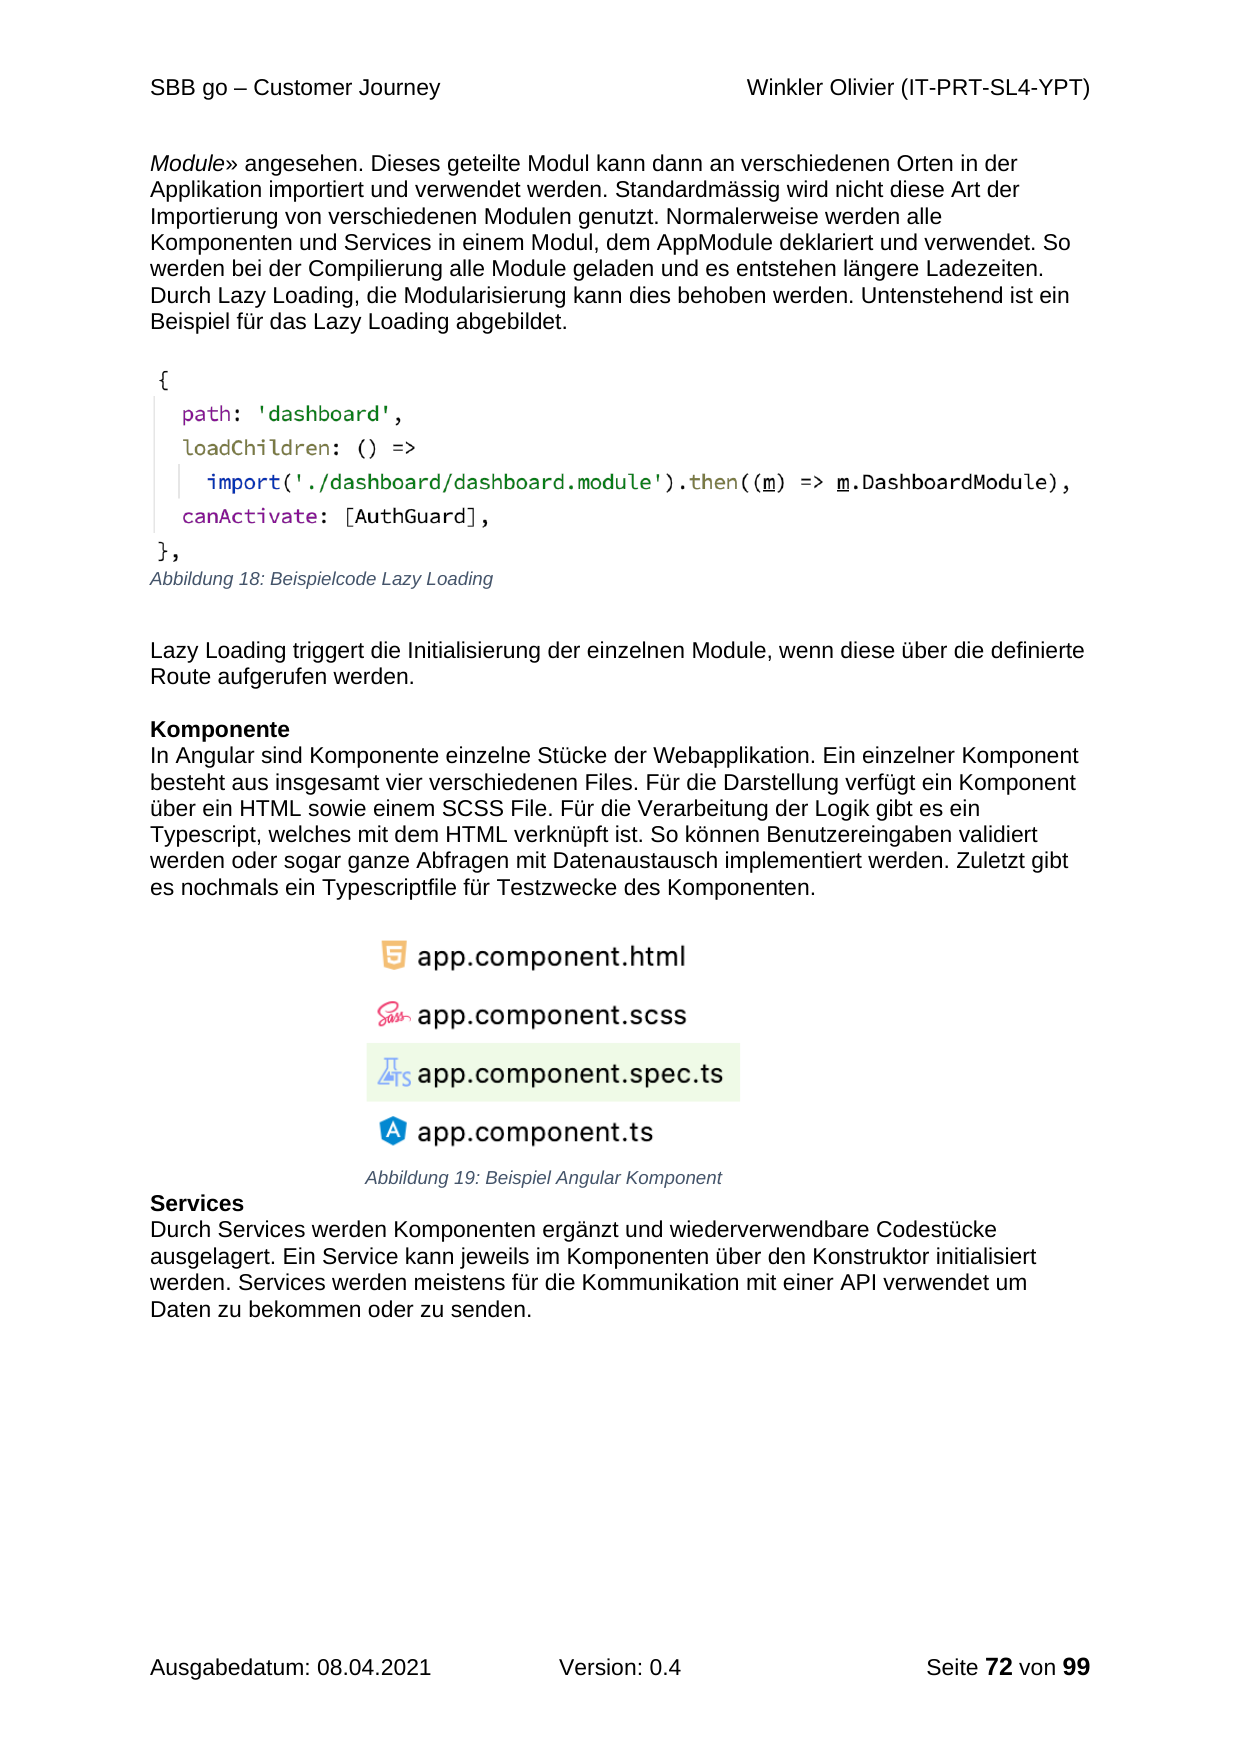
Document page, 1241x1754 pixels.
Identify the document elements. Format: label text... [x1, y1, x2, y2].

text Services [150, 1190, 1090, 1216]
picture [150, 360, 1090, 568]
text Abbildung 18: Beispielcode Lazy Loading [150, 568, 1090, 589]
text Komponente [150, 716, 1090, 742]
text Lazy Loading triggert die Initialisierung der einzelnen Module, wenn diese über die definierte Route aufgerufen werden. [150, 637, 1090, 689]
text Durch Services werden Komponenten ergänzt und wiederverwendbare Codestücke ausgelagert. Ein Service kann jeweils im Komponenten über den Konstruktor initialisiert werden. Services werden meistens für die Kommunikation mit einer API verwendet um Daten zu bekommen oder zu senden. [150, 1216, 1090, 1322]
text In Angular sind Komponente einzelne Stücke der Webapplikation. Ein einzelner Komponent besteht aus insgesamt vier verschiedenen Files. Für die Darstellung verfügt ein Komponent über ein HTML sowie einem SCSS File. Für die Verarbeitung der Logik gibt es ein Typescript, welches mit dem HTML verknüpft ist. So können Benutzereingaben validiert werden oder sogar ganze Abfragen mit Datenaustausch implementiert werden. Zuletzt gibt es nochmals ein Typescriptfile für Testzwecke des Komponenten. [150, 742, 1090, 900]
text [150, 150, 1090, 334]
picture [365, 926, 741, 1155]
